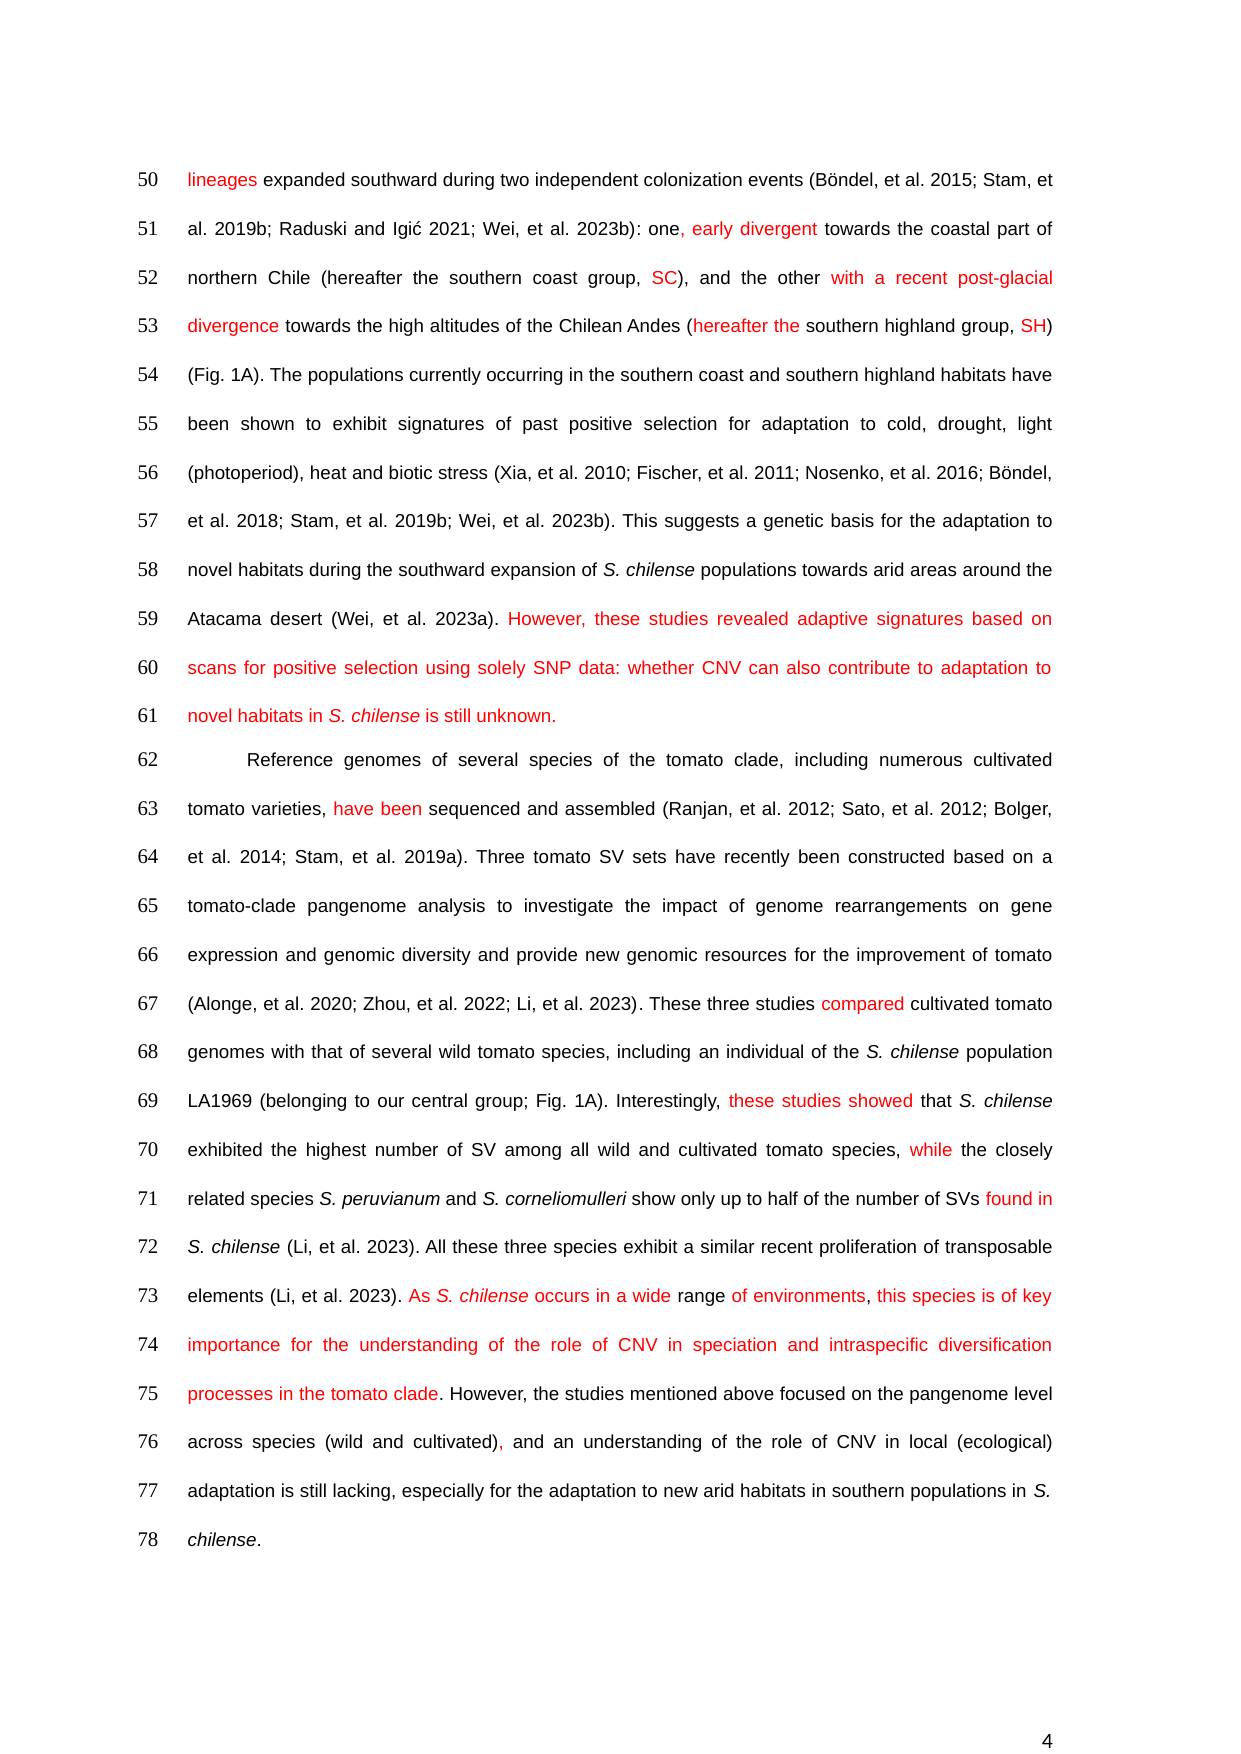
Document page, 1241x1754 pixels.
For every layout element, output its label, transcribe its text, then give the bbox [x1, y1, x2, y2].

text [187, 164, 1053, 732]
text Reference genomes of several species of the tomato clade, including numerous cultivated tomato varieties, have been sequenced and assembled (Ranjan, et al. 2012; Sato, et al. 2012; Bolger, et al. 2014; Stam, et al. 2019a). Three tomato SV sets have recently been constructed based on a tomato-clade pangenome analysis to investigate the impact of genome rearrangements on gene expression and genomic diversity and provide new genomic resources for the improvement of tomato (Alonge, et al. 2020; Zhou, et al. 2022; Li, et al. 2023). These three studies compared cultivated tomato genomes with that of several wild tomato species, including an individual of the S. chilense population LA1969 (belonging to our central group; Fig. 1A). Interestingly, these studies showed that S. chilense exhibited the highest number of SV among all wild and cultivated tomato species, while the closely related species S. peruvianum and S. corneliomulleri show only up to half of the number of SVs found in S. chilense (Li, et al. 2023). All these three species exhibit a similar recent proliferation of transposable elements (Li, et al. 2023). As S. chilense occurs in a wide range of environments, this species is of key importance for the understanding of the role of CNV in speciation and intraspecific diversification processes in the tomato clade. However, the studies mentioned above focused on the pangenome level across species (wild and cultivated), and an understanding of the role of CNV in local (ecological) adaptation is still lacking, especially for the adaptation to new arid habitats in southern populations in S. chilense. [187, 743, 1053, 1556]
